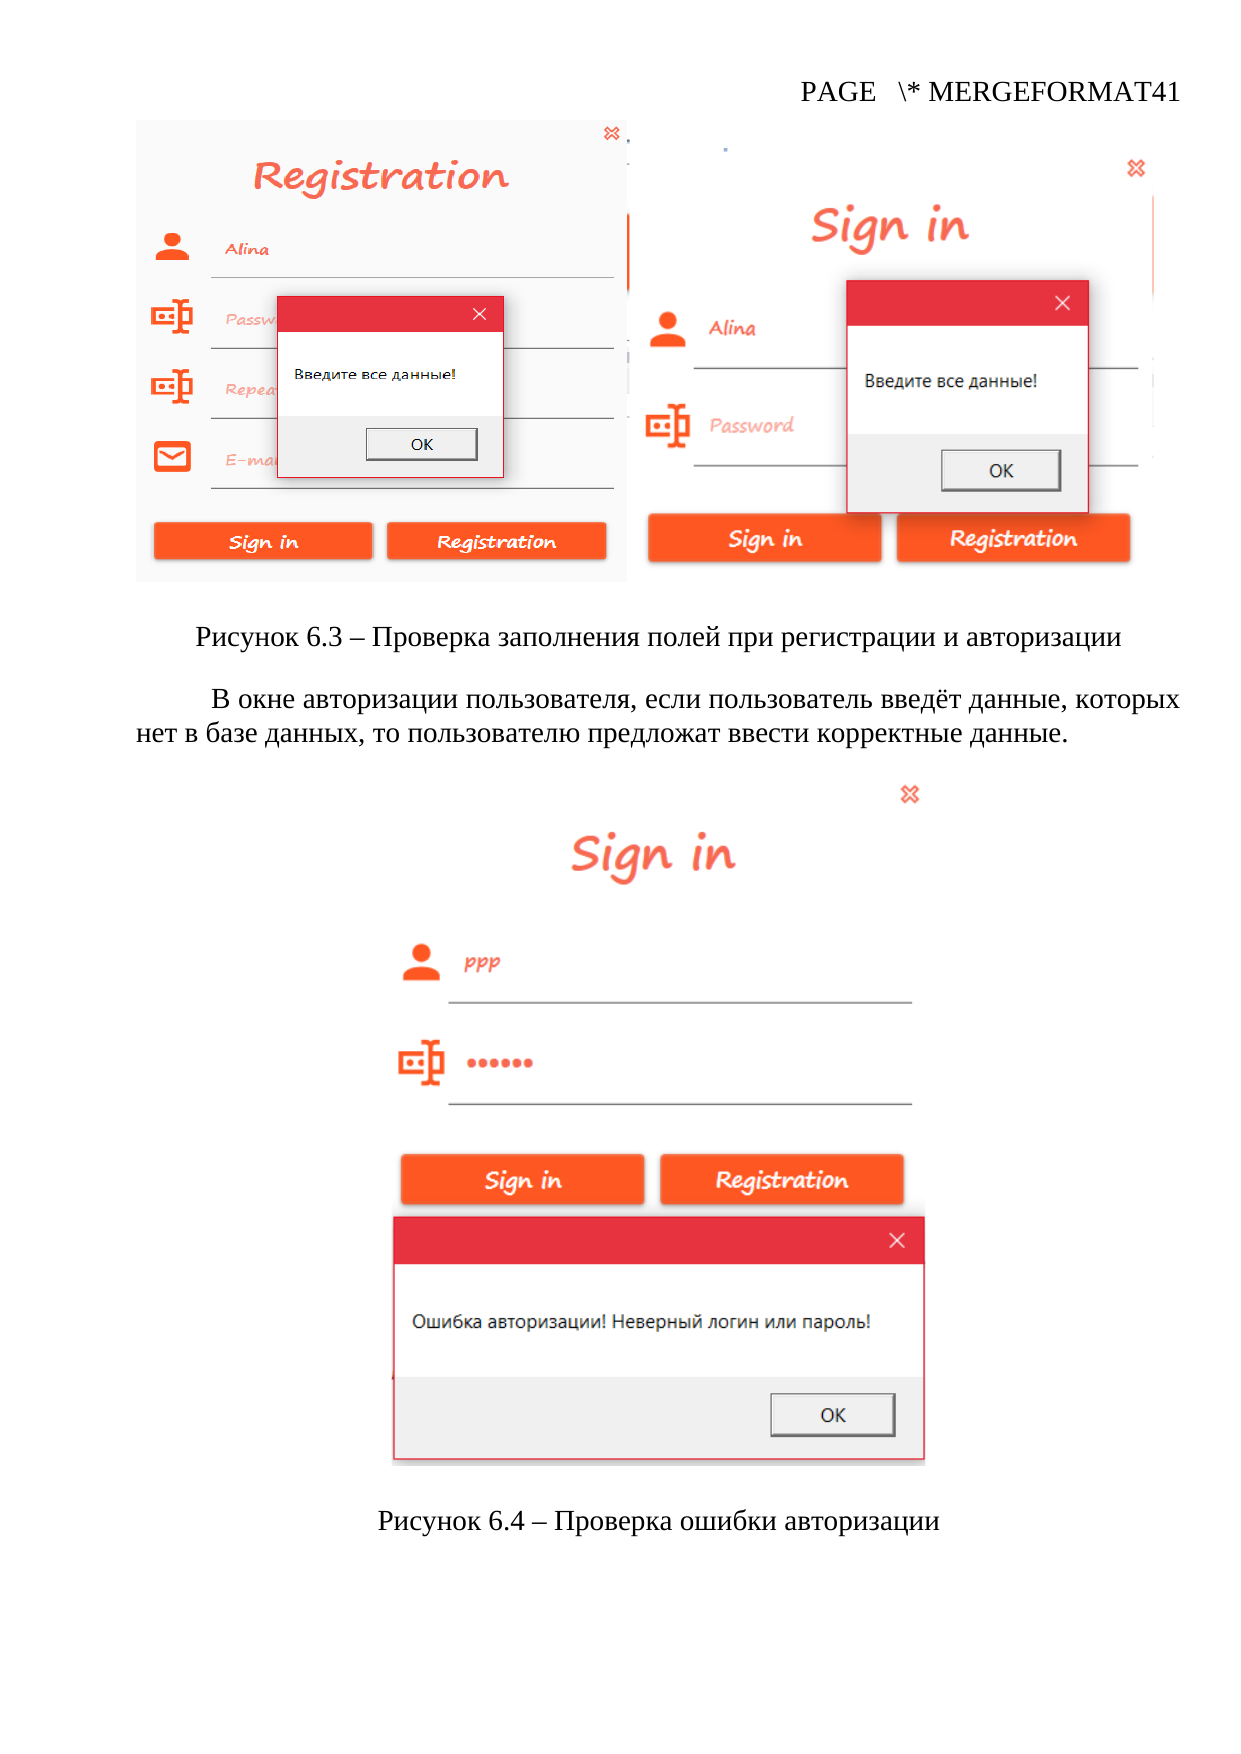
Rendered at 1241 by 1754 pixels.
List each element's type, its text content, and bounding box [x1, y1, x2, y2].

text Рисунок 6.3 – Проверка заполнения полей при регистрации и авторизации [136, 619, 1181, 652]
picture [391, 777, 926, 1466]
text Рисунок 6.4 – Проверка ошибки авторизации [136, 1503, 1181, 1536]
picture [135, 118, 1154, 582]
list В окне авторизации пользователя, если пользователь введёт данные, которых нет в базе данных, то пользователю предложат ввести корректные данные. [136, 682, 1181, 749]
